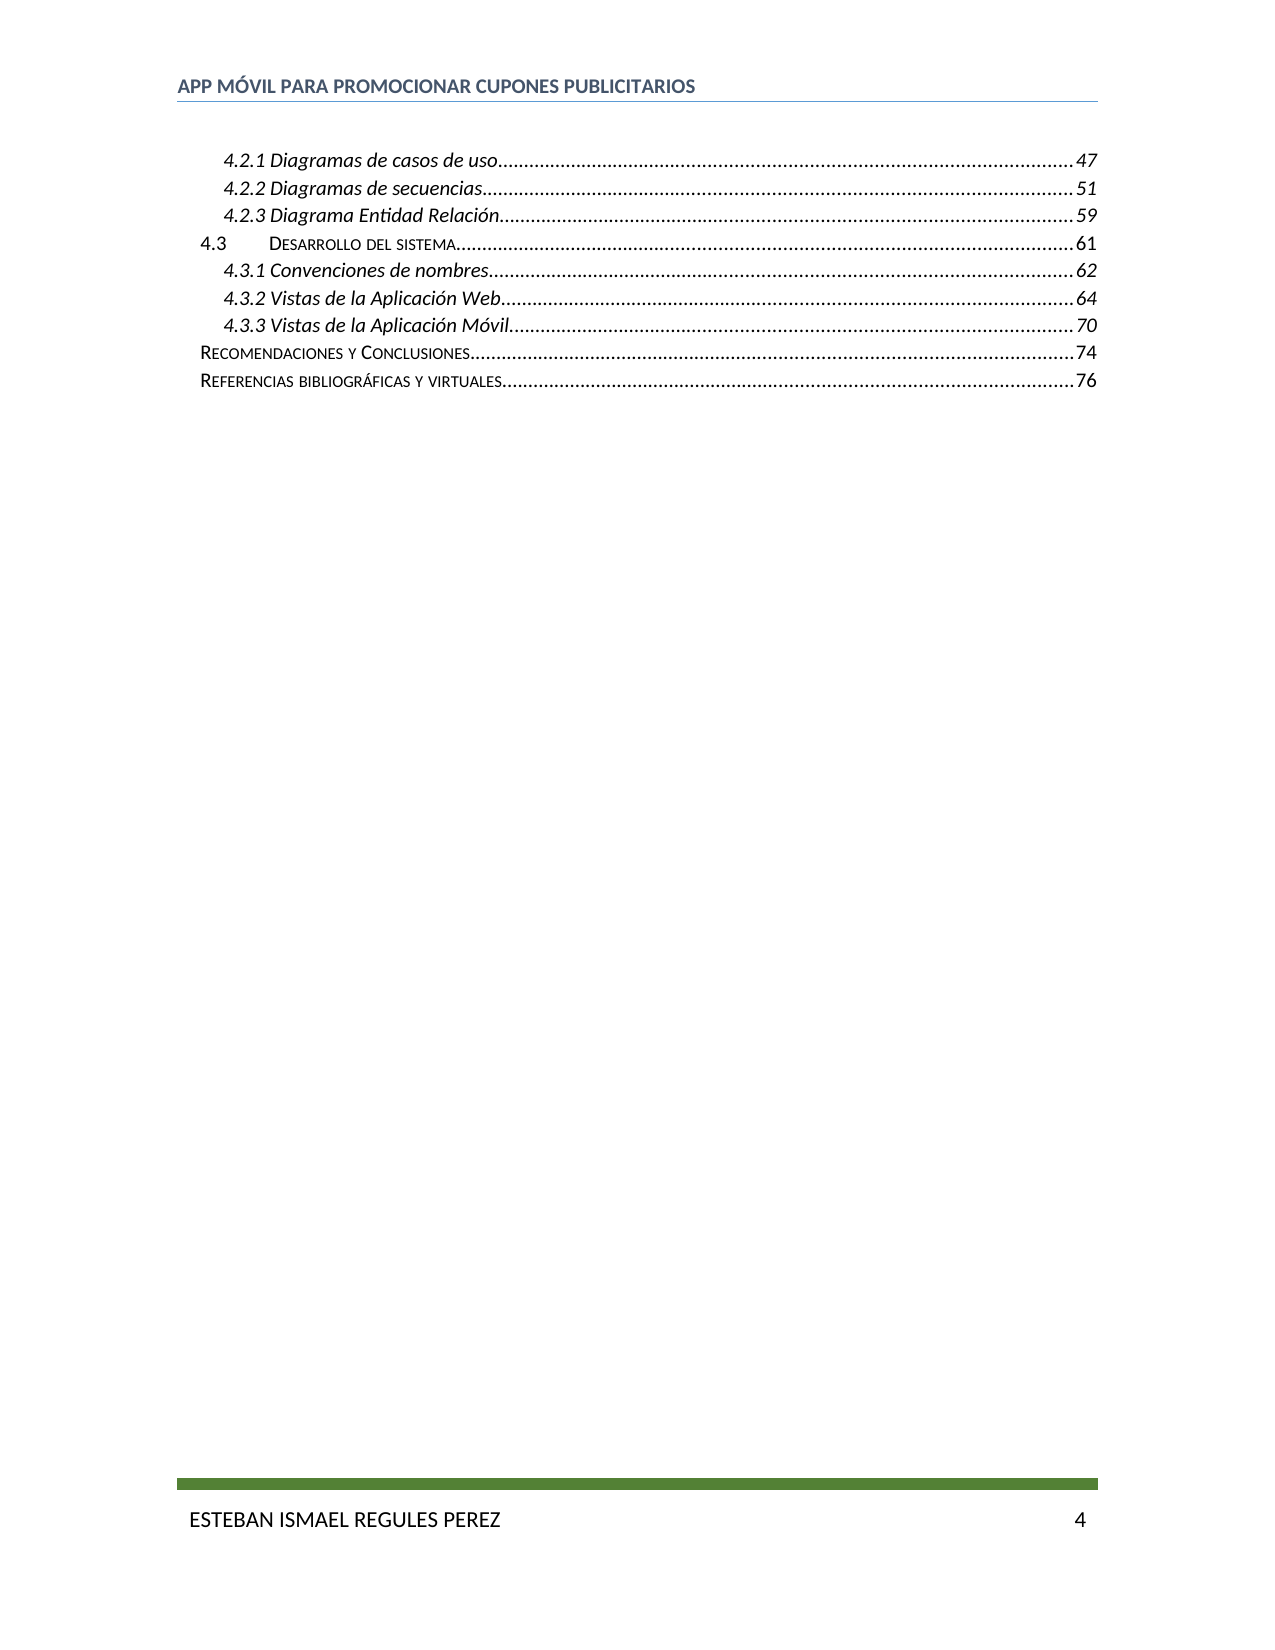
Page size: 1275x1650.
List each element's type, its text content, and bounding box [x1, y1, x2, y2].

text 4.2.3 Diagrama Entidad Relación 59 [223, 202, 1098, 228]
text 4.3.2 Vistas de la Aplicación Web. 64 [223, 285, 1098, 310]
text 4.2.1 Diagramas de casos de uso 47 [223, 148, 1098, 173]
text 4.2.2 Diagramas de secuencias 51 [223, 175, 1098, 200]
text Referencias bibliográficas y virtuales 76 [200, 367, 1098, 392]
text 4.3.1 Convenciones de nombres 62 [223, 257, 1098, 283]
text Recomendaciones y Conclusiones 74 [200, 339, 1098, 365]
text 4.3.3 Vistas de la Aplicación Móvil. 70 [223, 312, 1098, 338]
text 4.3 Desarrollo del sistema 61 [200, 230, 1098, 255]
